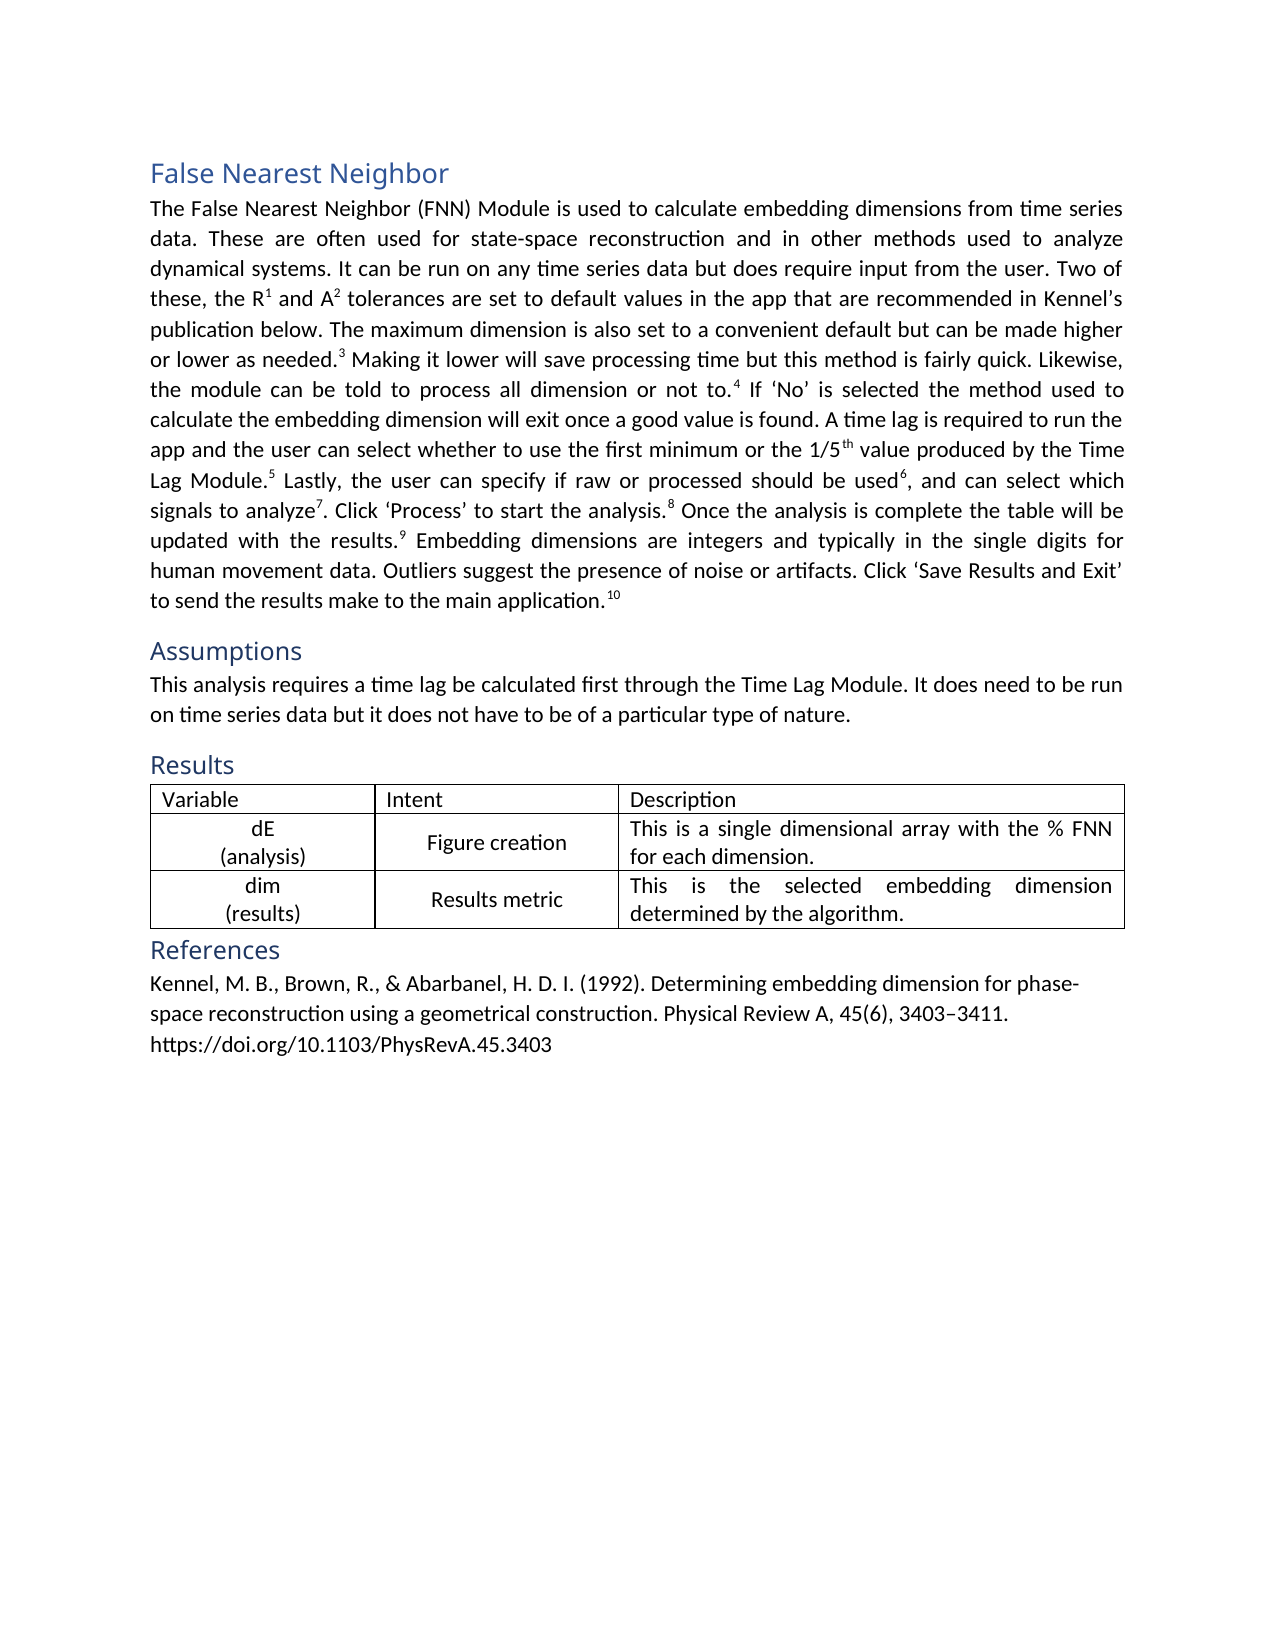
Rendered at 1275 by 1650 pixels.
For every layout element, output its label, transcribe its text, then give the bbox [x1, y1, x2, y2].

subtitle Assumptions [150, 633, 1125, 668]
subtitle References [150, 933, 1125, 967]
table_cell Figure creation [376, 814, 618, 870]
table_header Variable [151, 785, 374, 813]
text The False Nearest Neighbor (FNN) Module is used to calculate embedding dimensions from time series data. These are often used for state-space reconstruction and in other methods used to analyze dynamical systems. It can be run on any time series data but does require input from the user. Two of these, the R1 and A2 tolerances are set to default values in the app that are recommended in Kennel’s publication below. The maximum dimension is also set to a convenient default but can be made higher or lower as needed.3 Making it lower will save processing time but this method is fairly quick. Likewise, the module can be told to process all dimension or not to.4 If ‘No’ is selected the method used to calculate the embedding dimension will exit once a good value is found. A time lag is required to run the app and the user can select whether to use the first minimum or the 1/5th value produced by the Time Lag Module.5 Lastly, the user can specify if raw or processed should be used6, and can select which signals to analyze7. Click ‘Process’ to start the analysis.8 Once the analysis is complete the table will be updated with the results.9 Embedding dimensions are integers and typically in the single digits for human movement data. Outliers suggest the presence of noise or artifacts. Click ‘Save Results and Exit’ to send the results make to the main application.10 [150, 194, 1125, 615]
table_header Intent [376, 785, 618, 813]
table_cell This is the selected embedding dimension determined by the algorithm. [619, 871, 1124, 927]
table_cell This is a single dimensional array with the % FNN for each dimension. [619, 814, 1124, 870]
table_cell Results metric [376, 871, 618, 927]
table_cell dE (analysis) [151, 814, 374, 870]
table_header Description [619, 785, 1124, 813]
subtitle False Nearest Neighbor [150, 154, 1125, 191]
text This analysis requires a time lag be calculated first through the Time Lag Module. It does need to be run on time series data but it does not have to be of a particular type of nature. [150, 670, 1125, 728]
text Kennel, M. B., Brown, R., & Abarbanel, H. D. I. (1992). Determining embedding dimension for phase-space reconstruction using a geometrical construction. Physical Review A, 45(6), 3403–3411. https://doi.org/10.1103/PhysRevA.45.3403 [150, 969, 1125, 1058]
subtitle Results [150, 747, 1125, 781]
table_cell dim (results) [151, 871, 374, 927]
